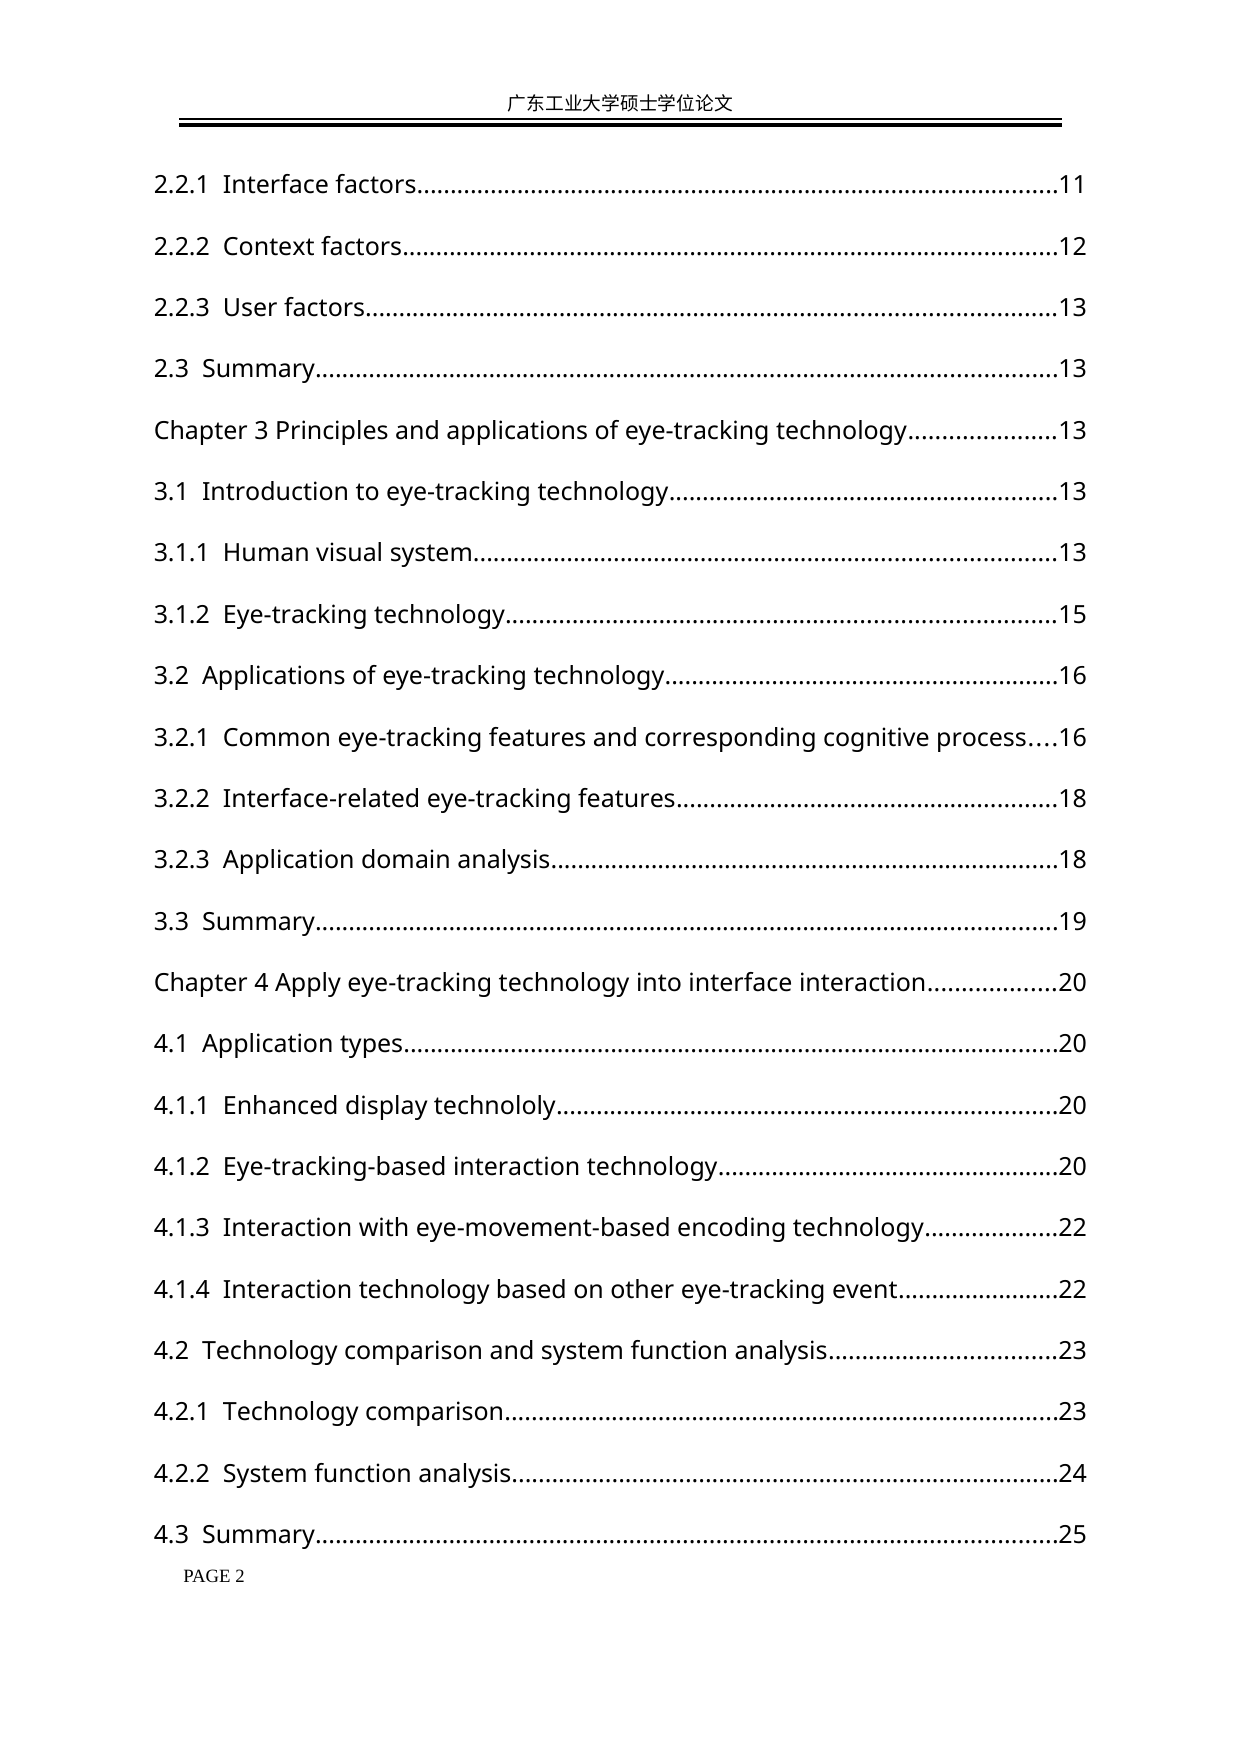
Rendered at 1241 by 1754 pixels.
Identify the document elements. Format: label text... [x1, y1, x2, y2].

text Chapter 3 Principles and applications of eye-tracking technology 13 [153, 405, 1087, 453]
text 3.3 Summary 19 [153, 896, 1087, 944]
text 3.1.2 Eye-tracking technology 15 [153, 589, 1087, 638]
text 2.2.2 Context factors 12 [153, 221, 1087, 269]
text 3.2 Applications of eye-tracking technology 16 [153, 651, 1087, 699]
text 2.3 Summary 13 [153, 344, 1087, 392]
text 3.1.1 Human visual system 13 [153, 528, 1087, 576]
text 3.2.2 Interface-related eye-tracking features 18 [153, 773, 1087, 822]
text 4.2 Technology comparison and system function analysis 23 [153, 1326, 1087, 1374]
text 4.3 Summary 25 [153, 1510, 1087, 1558]
text 3.2.1 Common eye-tracking features and corresponding cognitive process 16 [153, 712, 1087, 760]
text Chapter 4 Apply eye-tracking technology into interface interaction 20 [153, 957, 1087, 1006]
text 4.1.1 Enhanced display technololy 20 [153, 1080, 1087, 1128]
text 4.1.2 Eye-tracking-based interaction technology 20 [153, 1142, 1087, 1190]
text 2.2.3 User factors 13 [153, 283, 1087, 331]
text 2.2.1 Interface factors 11 [153, 160, 1087, 208]
text 4.1.3 Interaction with eye-movement-based encoding technology 22 [153, 1203, 1087, 1251]
text 4.1.4 Interaction technology based on other eye-tracking event 22 [153, 1264, 1087, 1312]
text 4.1 Application types 20 [153, 1019, 1087, 1067]
text 4.2.2 System function analysis 24 [153, 1448, 1087, 1497]
text 4.2.1 Technology comparison 23 [153, 1387, 1087, 1435]
text 3.2.3 Application domain analysis 18 [153, 835, 1087, 883]
text 3.1 Introduction to eye-tracking technology 13 [153, 467, 1087, 515]
